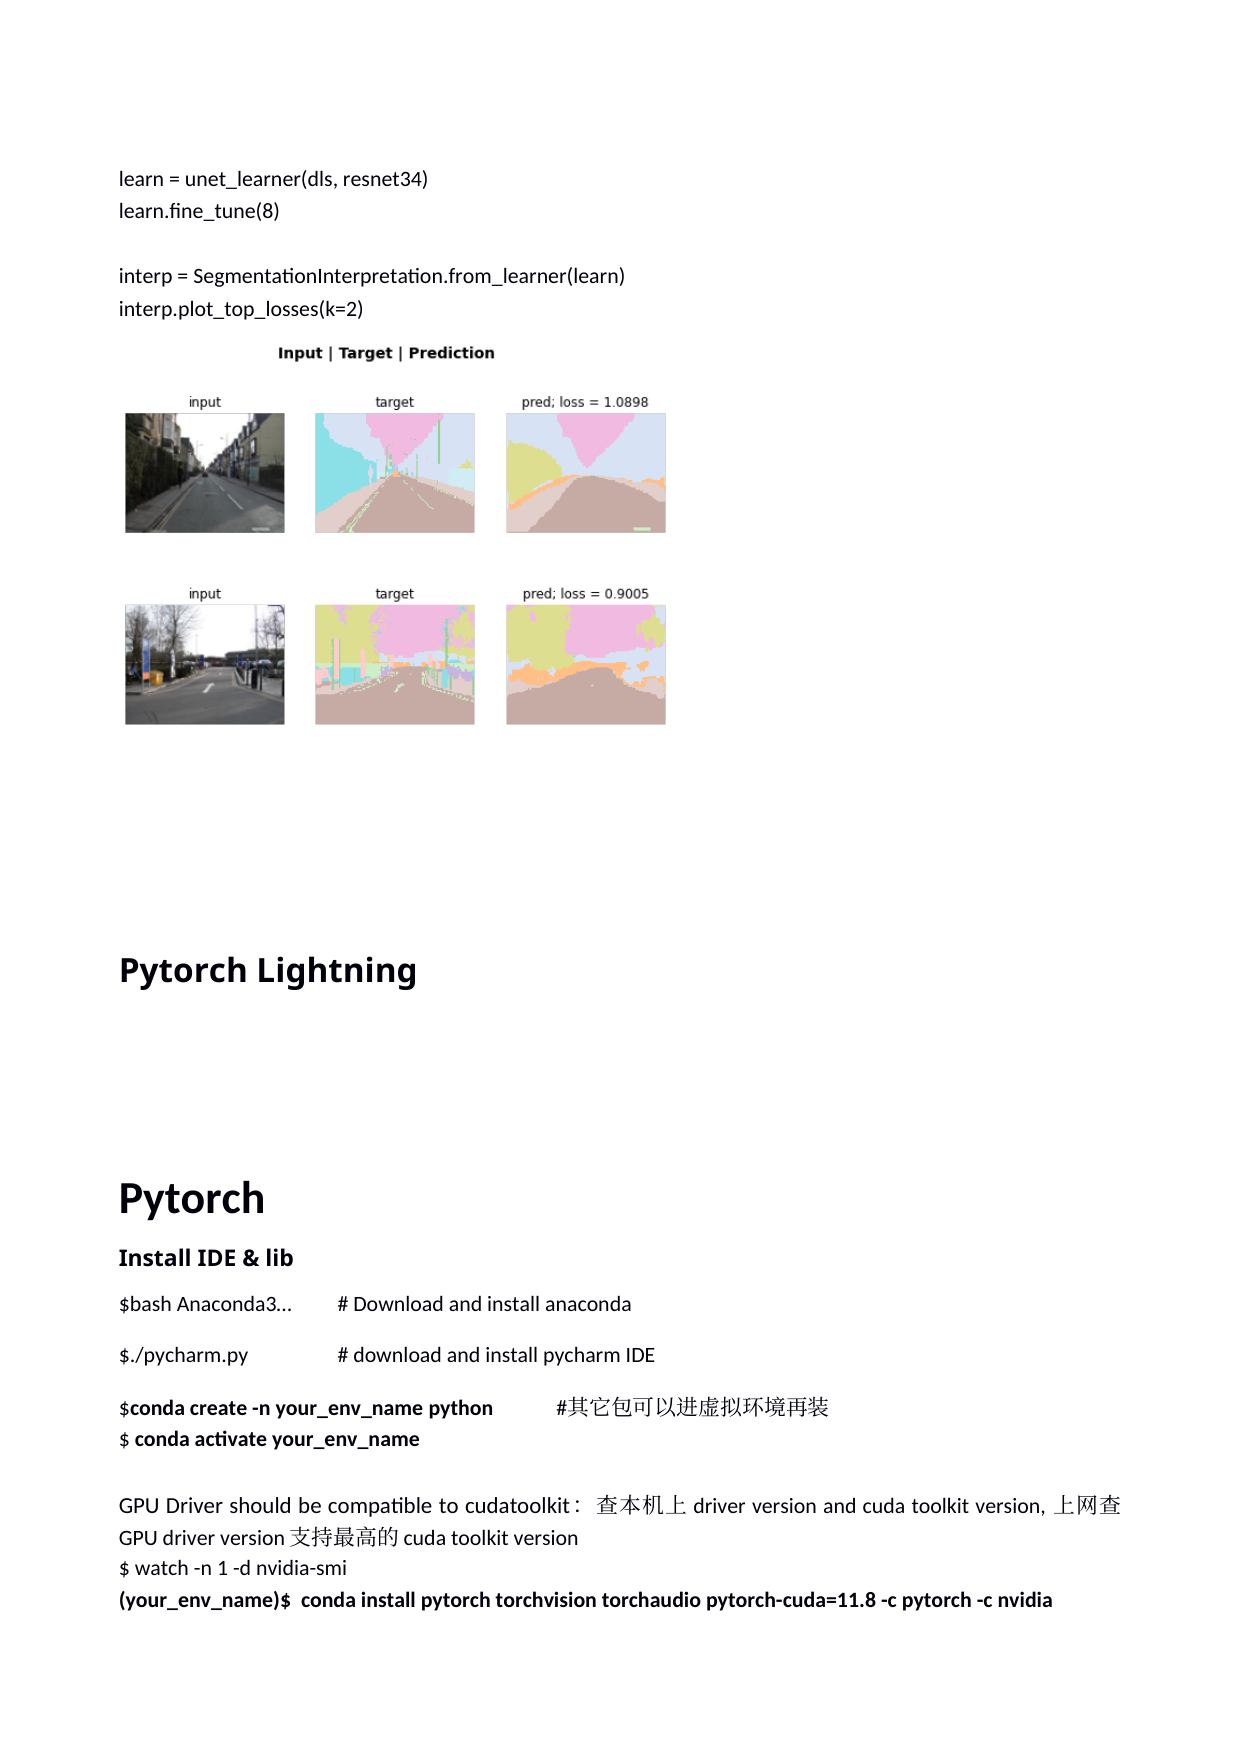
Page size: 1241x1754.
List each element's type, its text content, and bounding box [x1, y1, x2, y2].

text interp.plot_top_losses(k=2) [118, 292, 1122, 324]
text $ conda activate your_env_name [118, 1422, 1122, 1454]
text $bash Anaconda3… # Download and install anaconda [118, 1287, 1122, 1319]
text learn = unet_learner(dls, resnet34) [118, 162, 1122, 194]
text $./pycharm.py # download and install pycharm IDE [118, 1338, 1122, 1371]
text GPU Driver should be compatible to cudatoolkit：查本机上driver version and cuda toolkit version, 上网查GPU driver version支持最高的cuda toolkit version [118, 1487, 1122, 1551]
subtitle Pytorch [118, 1164, 1122, 1229]
text (your_env_name)$ conda install pytorch torchvision torchaudio pytorch-cuda=11.8 -c pytorch -c nvidia [118, 1584, 1122, 1616]
subtitle Install IDE & lib [118, 1242, 1122, 1274]
text learn.fine_tune(8) [118, 194, 1122, 227]
text $conda create -n your_env_name python #其它包可以进虚拟环境再装 [118, 1389, 1122, 1422]
text $ watch -n 1 -d nvidia-smi [118, 1551, 1122, 1584]
picture [118, 340, 672, 732]
text interp = SegmentationInterpretation.from_learner(learn) [118, 259, 1122, 292]
subtitle Pytorch Lightning [118, 937, 1122, 1002]
